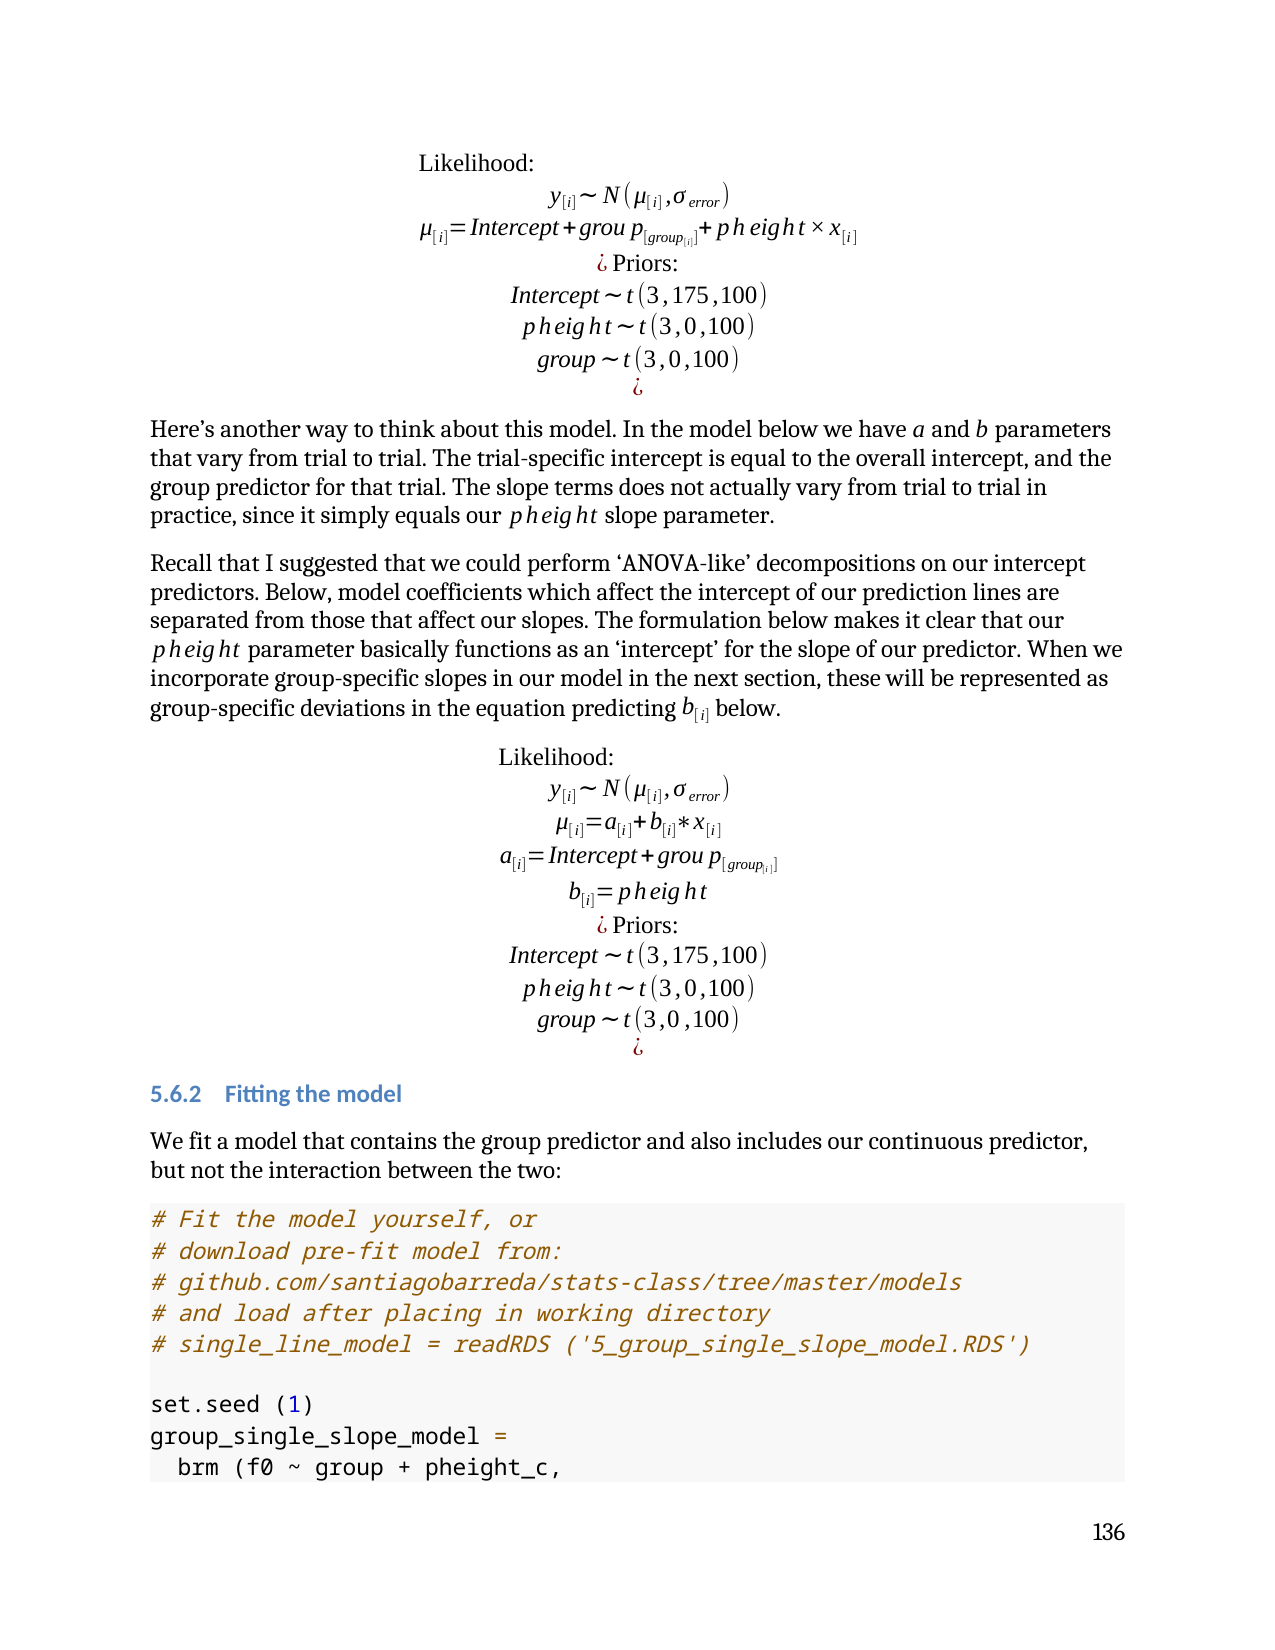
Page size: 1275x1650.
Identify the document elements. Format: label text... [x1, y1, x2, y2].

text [150, 1203, 1125, 1482]
subtitle 5.6.2 Fitting the model [150, 1078, 1125, 1108]
text Recall that I suggested that we could perform ‘ANOVA-like’ decompositions on our intercept predictors. Below, model coefficients which affect the intercept of our prediction lines are separated from those that affect our slopes. The formulation below makes it clear that our parameter basically functions as an ‘intercept’ for the slope of our predictor. When we incorporate group-specific slopes in our model in the next section, these will be represented as group-specific deviations in the equation predicting below. [150, 549, 1125, 724]
text We fit a model that contains the group predictor and also includes our continuous predictor, but not the interaction between the two: [150, 1127, 1125, 1184]
text Here’s another way to think about this model. In the model below we have and parameters that vary from trial to trial. The trial-specific intercept is equal to the overall intercept, and the group predictor for that trial. The slope terms does not actually vary from trial to trial in practice, since it simply equals our slope parameter. [150, 415, 1125, 530]
